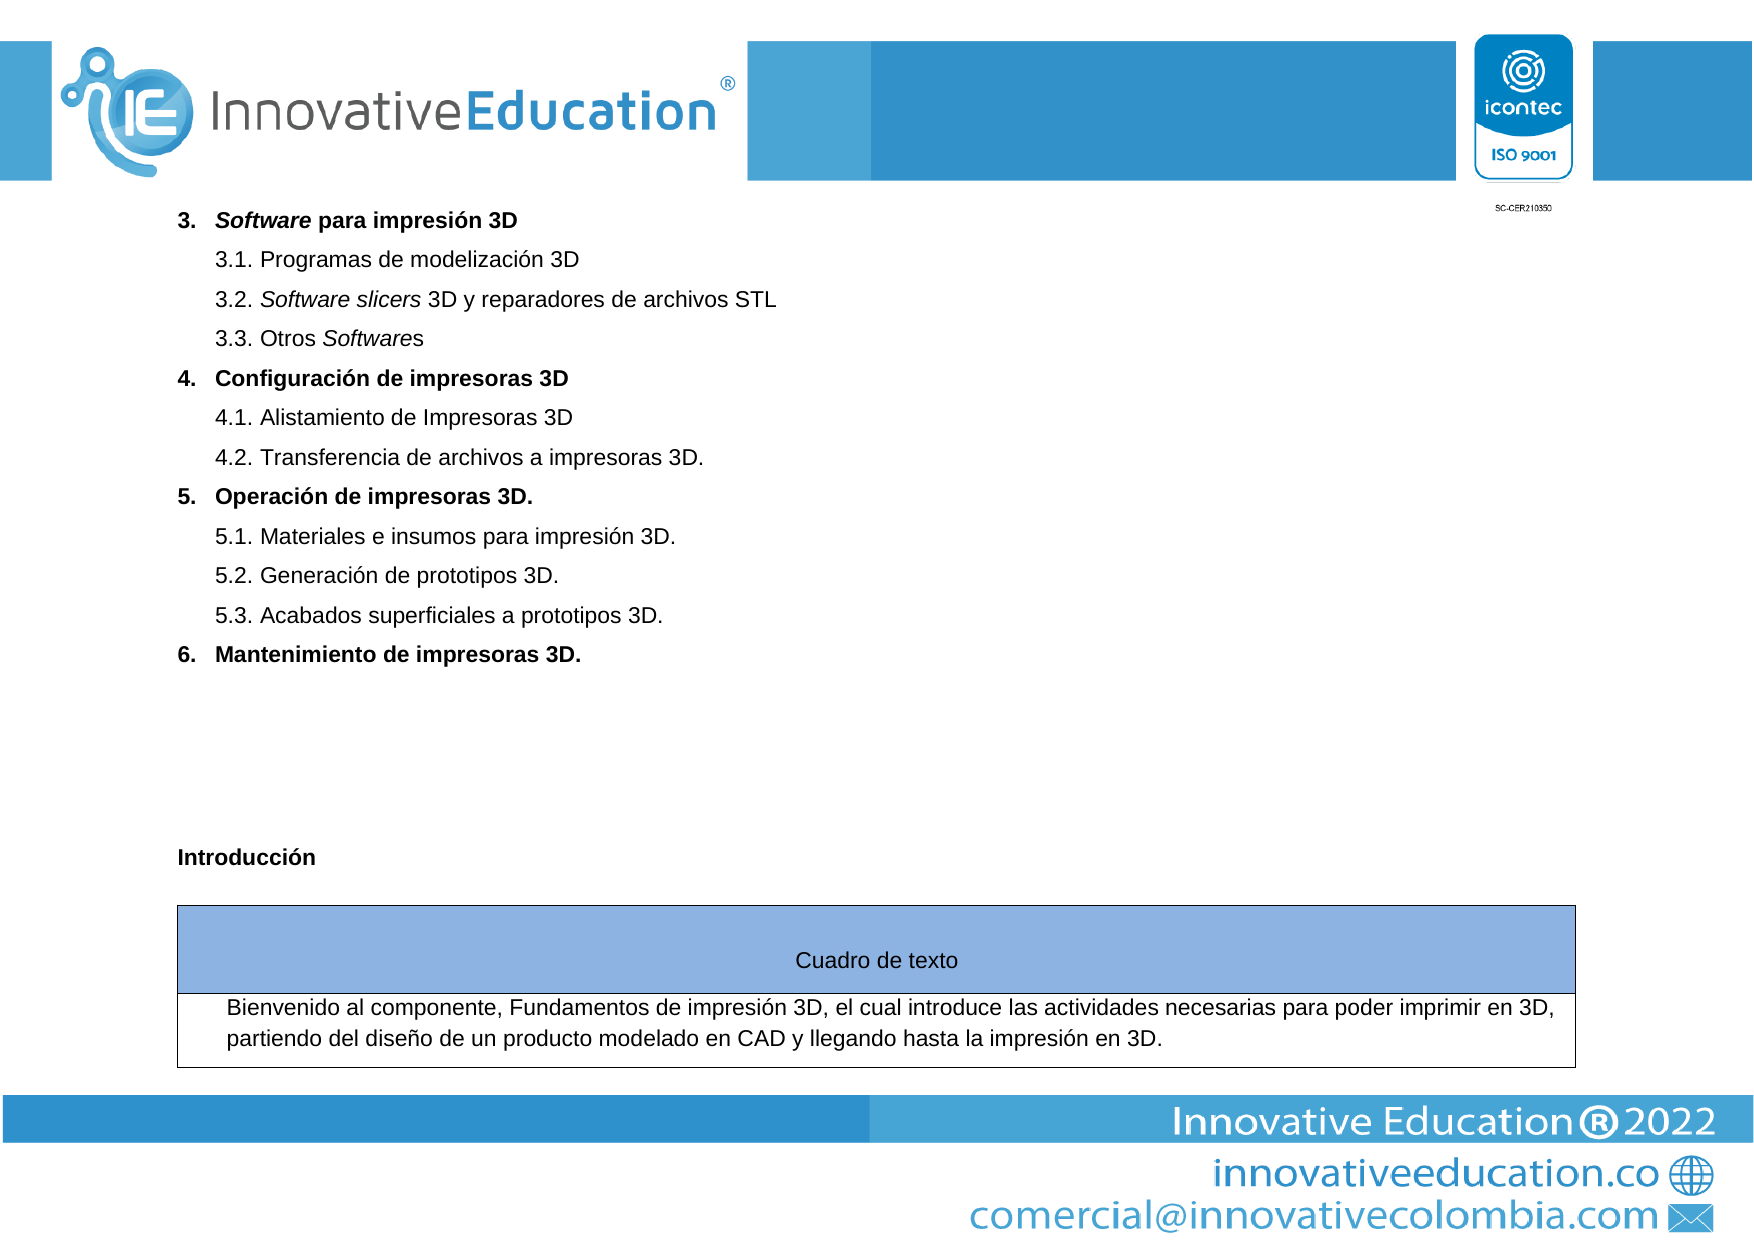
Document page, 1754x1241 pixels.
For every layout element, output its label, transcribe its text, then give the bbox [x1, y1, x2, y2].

text Introducción [177, 844, 1577, 871]
picture [1510, 57, 1533, 85]
picture [1531, 101, 1536, 114]
list Transferencia de archivos a impresoras 3D. [215, 444, 1577, 470]
picture [0, 28, 1456, 194]
picture [1503, 61, 1508, 83]
list Acabados superficiales a prototipos 3D. [215, 602, 1577, 628]
list Alistamiento de Impresoras 3D [215, 404, 1577, 431]
picture [1513, 51, 1538, 57]
list Generación de prototipos 3D. [215, 562, 1577, 588]
picture [1520, 103, 1528, 114]
picture [1534, 59, 1544, 85]
picture [1477, 124, 1571, 148]
table_header Cuadro de texto [178, 906, 1575, 993]
picture [1492, 104, 1500, 114]
picture [1516, 64, 1531, 78]
list Software slicers 3D y reparadores de archivos STL [215, 286, 1577, 312]
list Configuración de impresoras 3D [177, 365, 1577, 391]
list Materiales e insumos para impresión 3D. [215, 523, 1577, 549]
picture [1471, 32, 1576, 148]
picture [1593, 28, 1752, 194]
picture [2, 1093, 1754, 1239]
picture [1511, 86, 1535, 92]
picture [1539, 103, 1549, 114]
list Mantenimiento de impresoras 3D. [177, 641, 1577, 667]
list Software para impresión 3D [177, 148, 1577, 233]
list Operación de impresoras 3D. [177, 483, 1577, 509]
list Programas de modelización 3D [215, 246, 1577, 273]
list Otros Softwares [215, 325, 1577, 352]
